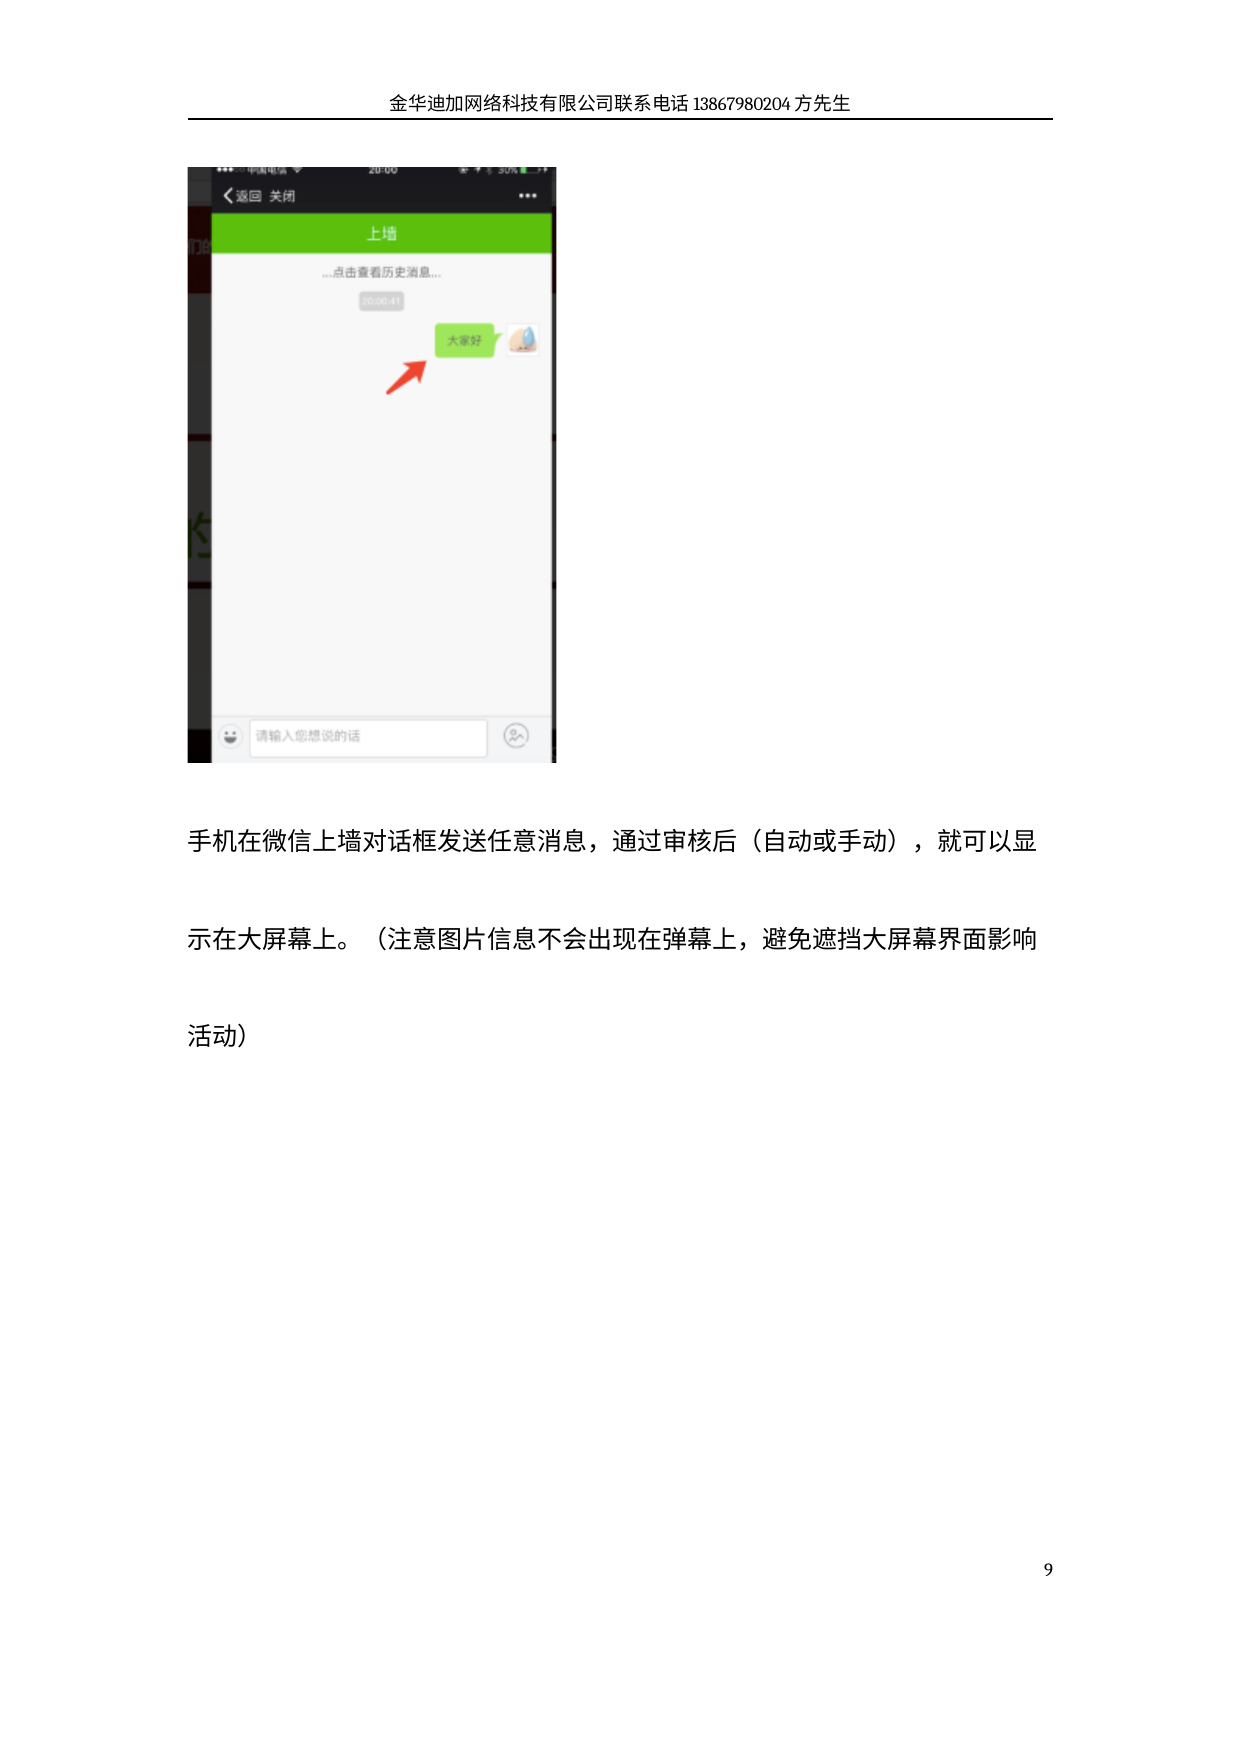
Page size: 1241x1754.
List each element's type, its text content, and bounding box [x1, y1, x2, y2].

picture [187, 167, 557, 763]
text 手机在微信上墙对话框发送任意消息，通过审核后（自动或手动），就可以显示在大屏幕上。（注意图片信息不会出现在弹幕上，避免遮挡大屏幕界面影响活动） [187, 807, 1053, 1067]
